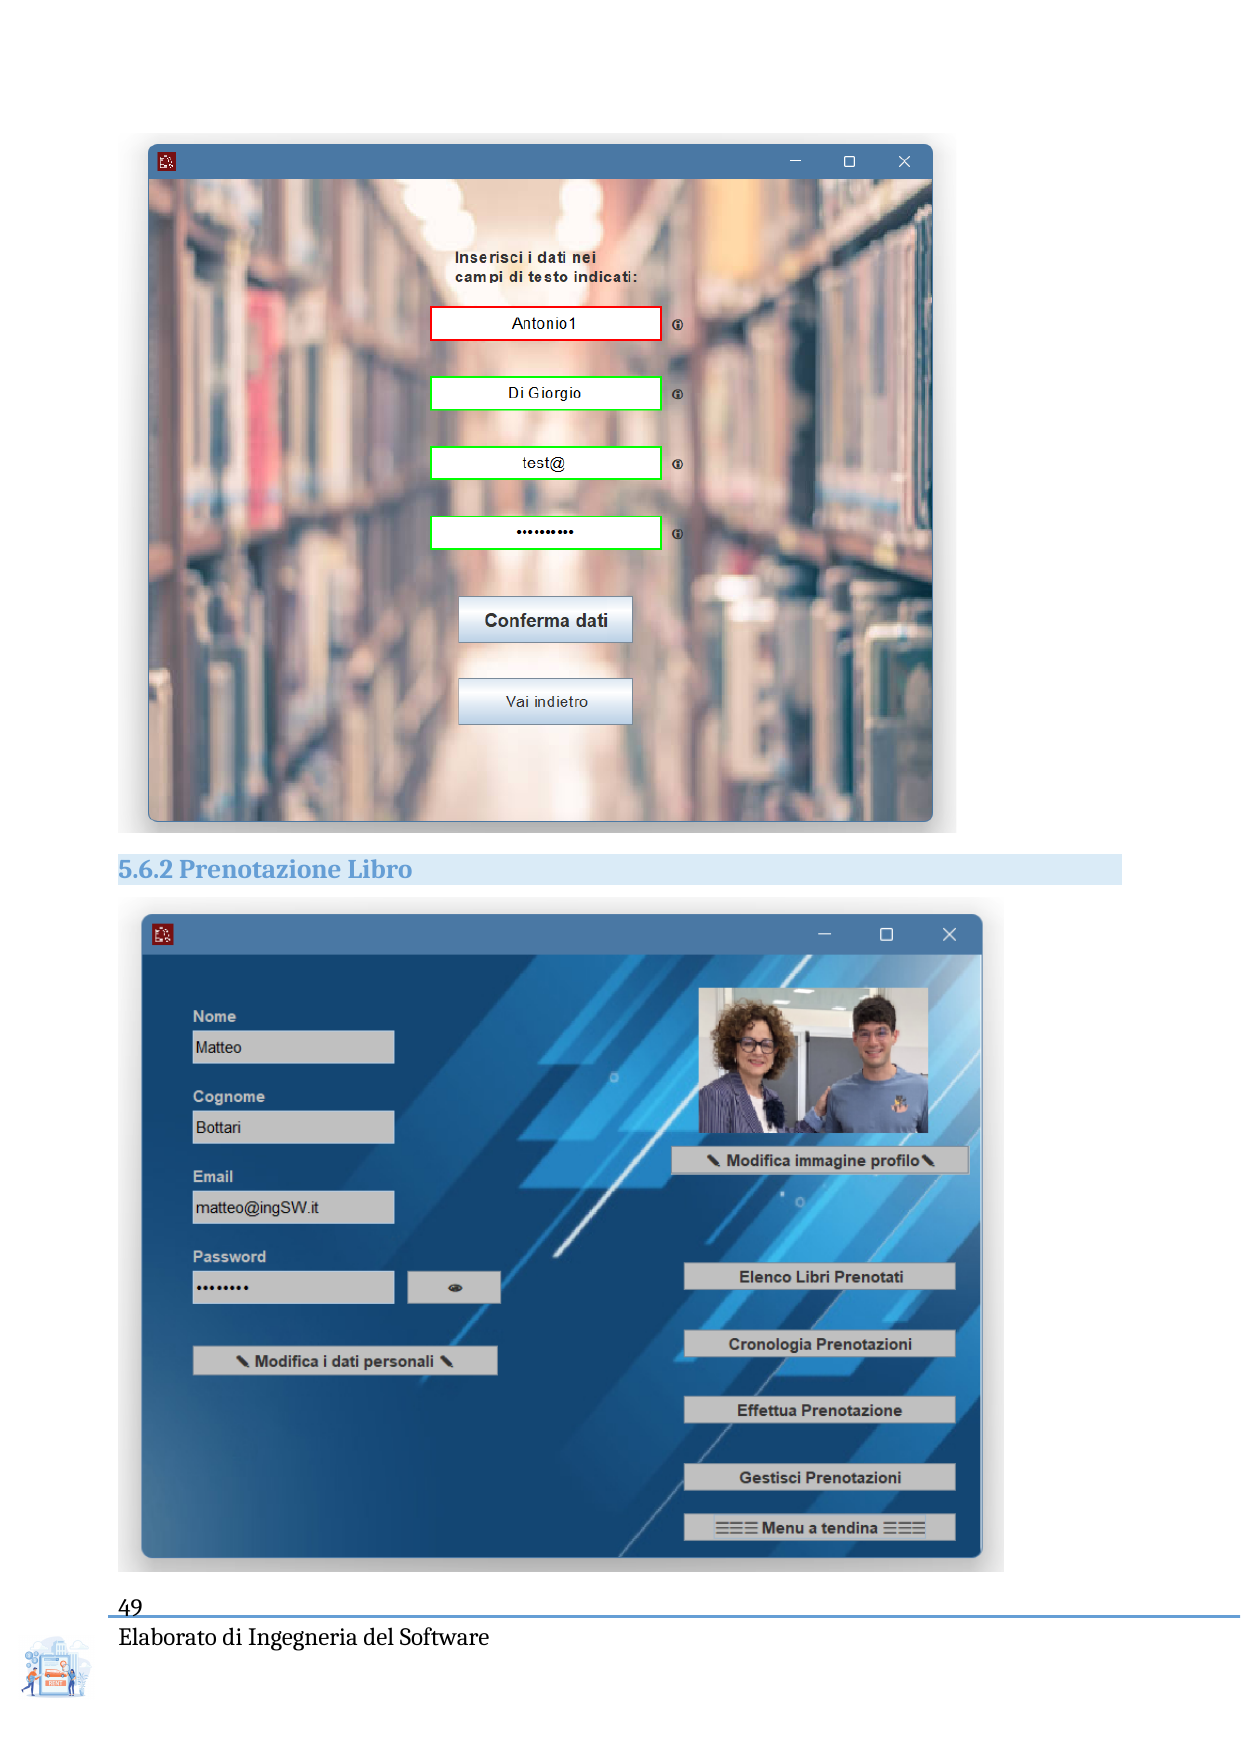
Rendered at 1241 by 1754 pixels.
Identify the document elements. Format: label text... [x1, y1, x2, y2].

subtitle Prenotazione Libro [118, 854, 1122, 885]
picture [18, 1635, 96, 1700]
picture [118, 897, 1004, 1572]
picture [118, 133, 957, 833]
